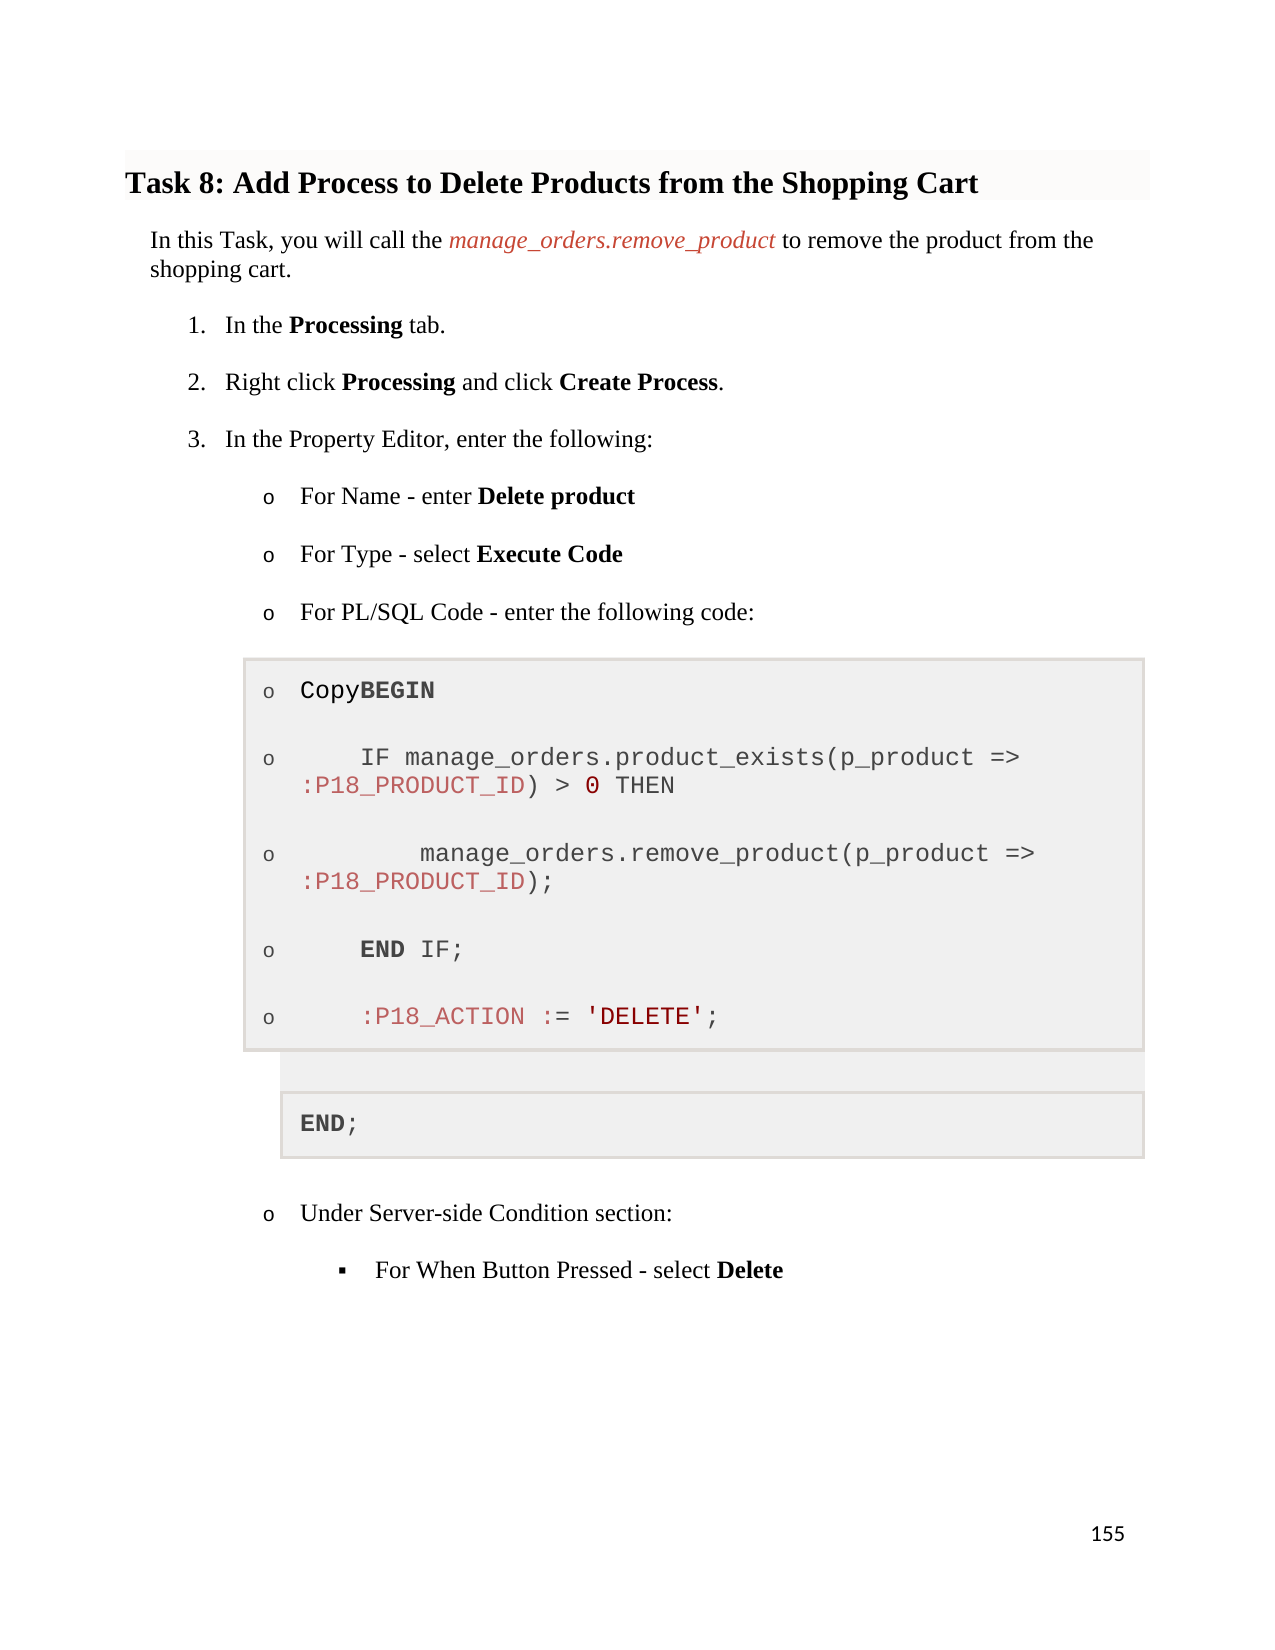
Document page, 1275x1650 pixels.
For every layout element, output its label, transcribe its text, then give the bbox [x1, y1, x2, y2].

list For PL/SQL Code - enter the following code: [262, 597, 1125, 626]
text In this Task, you will call the manage_orders.remove_product to remove the product from the shopping cart. [150, 225, 1125, 282]
list In the Property Editor, enter the following: [187, 424, 1125, 453]
list For Type - select Execute Code [262, 539, 1125, 568]
list IF manage_orders.product_exists(p_product => :P18_PRODUCT_ID) > 0 THEN [246, 725, 1142, 801]
list For When Button Pressed - select Delete [337, 1255, 1125, 1284]
list Right click Processing and click Create Process. [187, 367, 1125, 396]
list Under Server-side Condition section: [262, 1198, 1125, 1227]
list END IF; [246, 916, 1142, 964]
text Task 8: Add Process to Delete Products from the Shopping Cart [125, 150, 1150, 200]
list :P18_ACTION := 'DELETE'; [246, 984, 1142, 1048]
text END; [283, 1094, 1142, 1156]
list In the Processing tab. [187, 311, 1125, 339]
list manage_orders.remove_product(p_product => :P18_PRODUCT_ID); [246, 821, 1142, 897]
list CopyBEGIN [246, 661, 1142, 706]
list For Name - enter Delete product [262, 481, 1125, 511]
